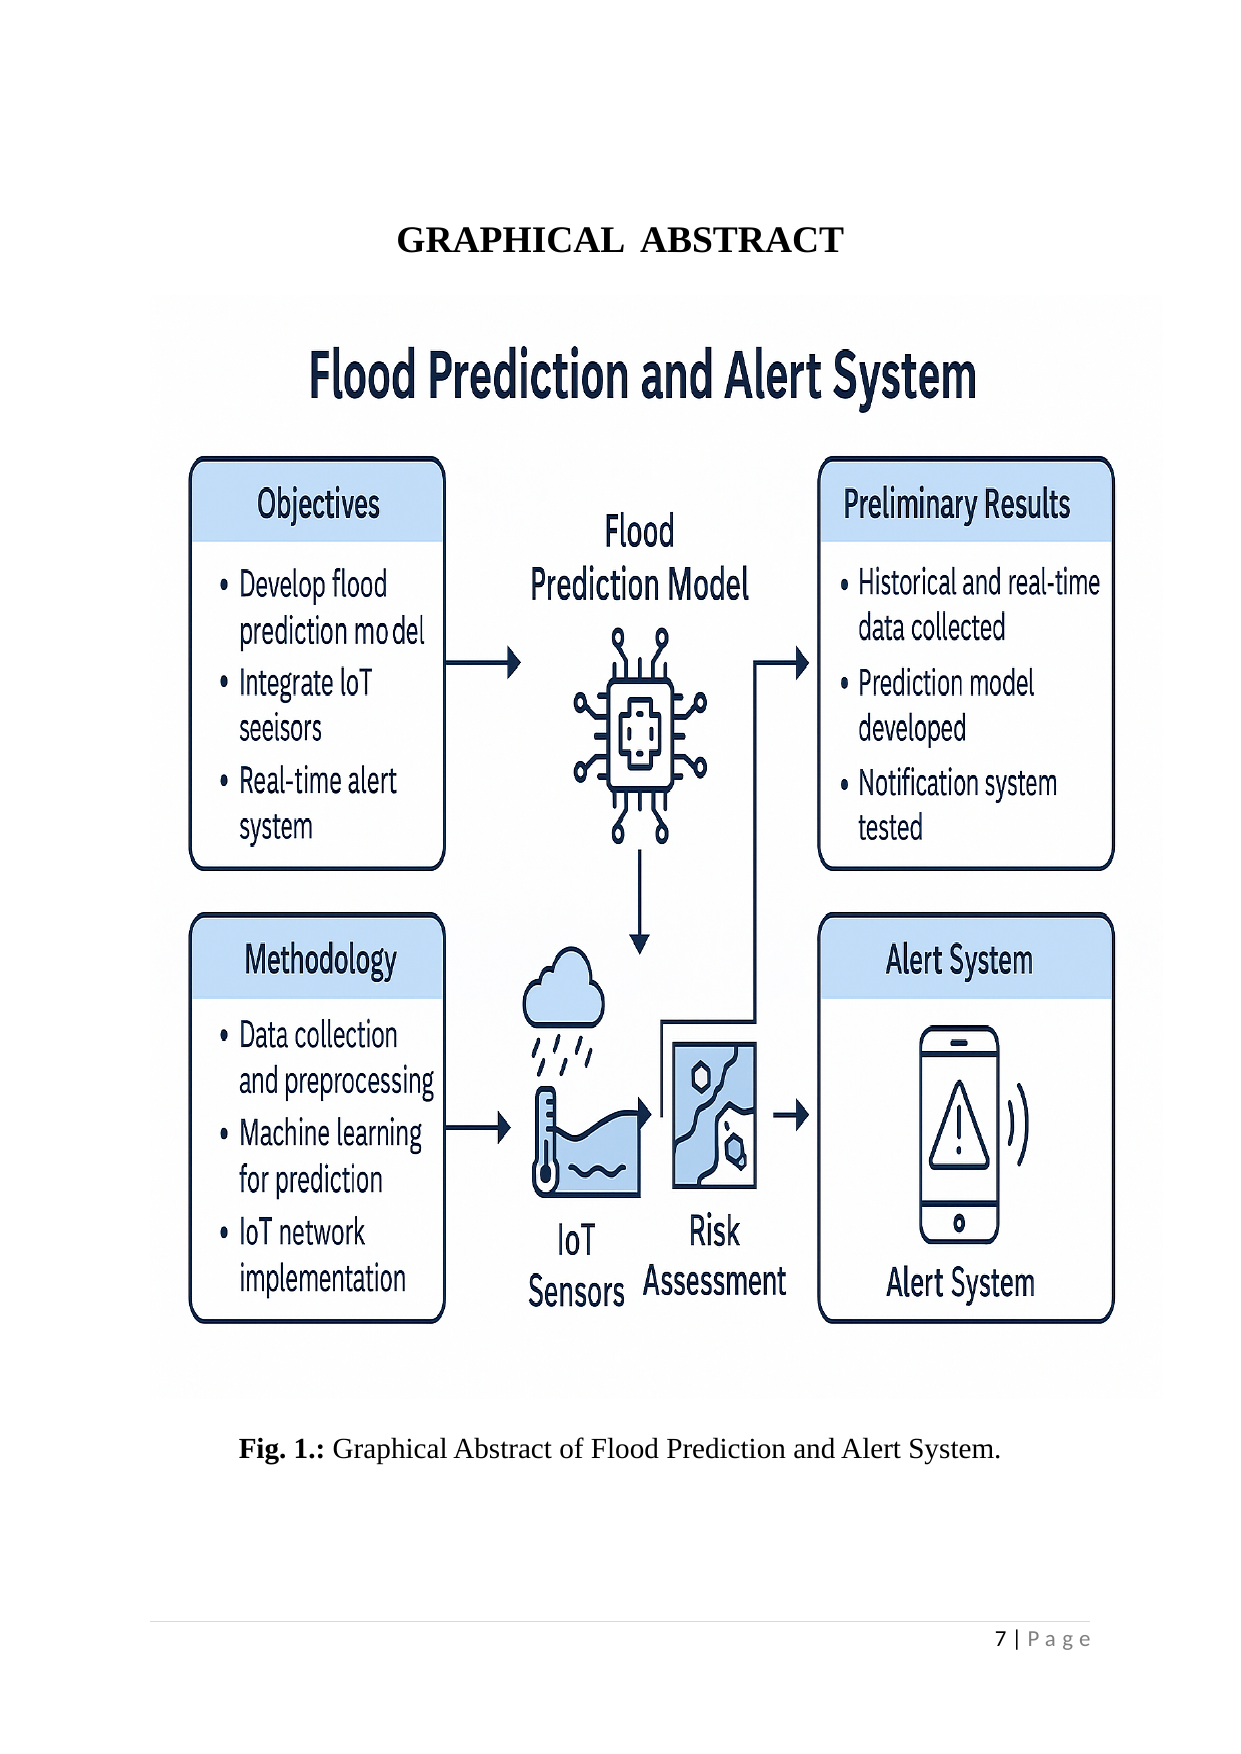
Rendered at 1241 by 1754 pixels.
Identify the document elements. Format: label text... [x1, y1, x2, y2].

text GRAPHICAL ABSTRACT [150, 217, 1090, 261]
picture [150, 295, 1163, 1399]
text Fig. 1.: Graphical Abstract of Flood Prediction and Alert System. [150, 1432, 1090, 1465]
